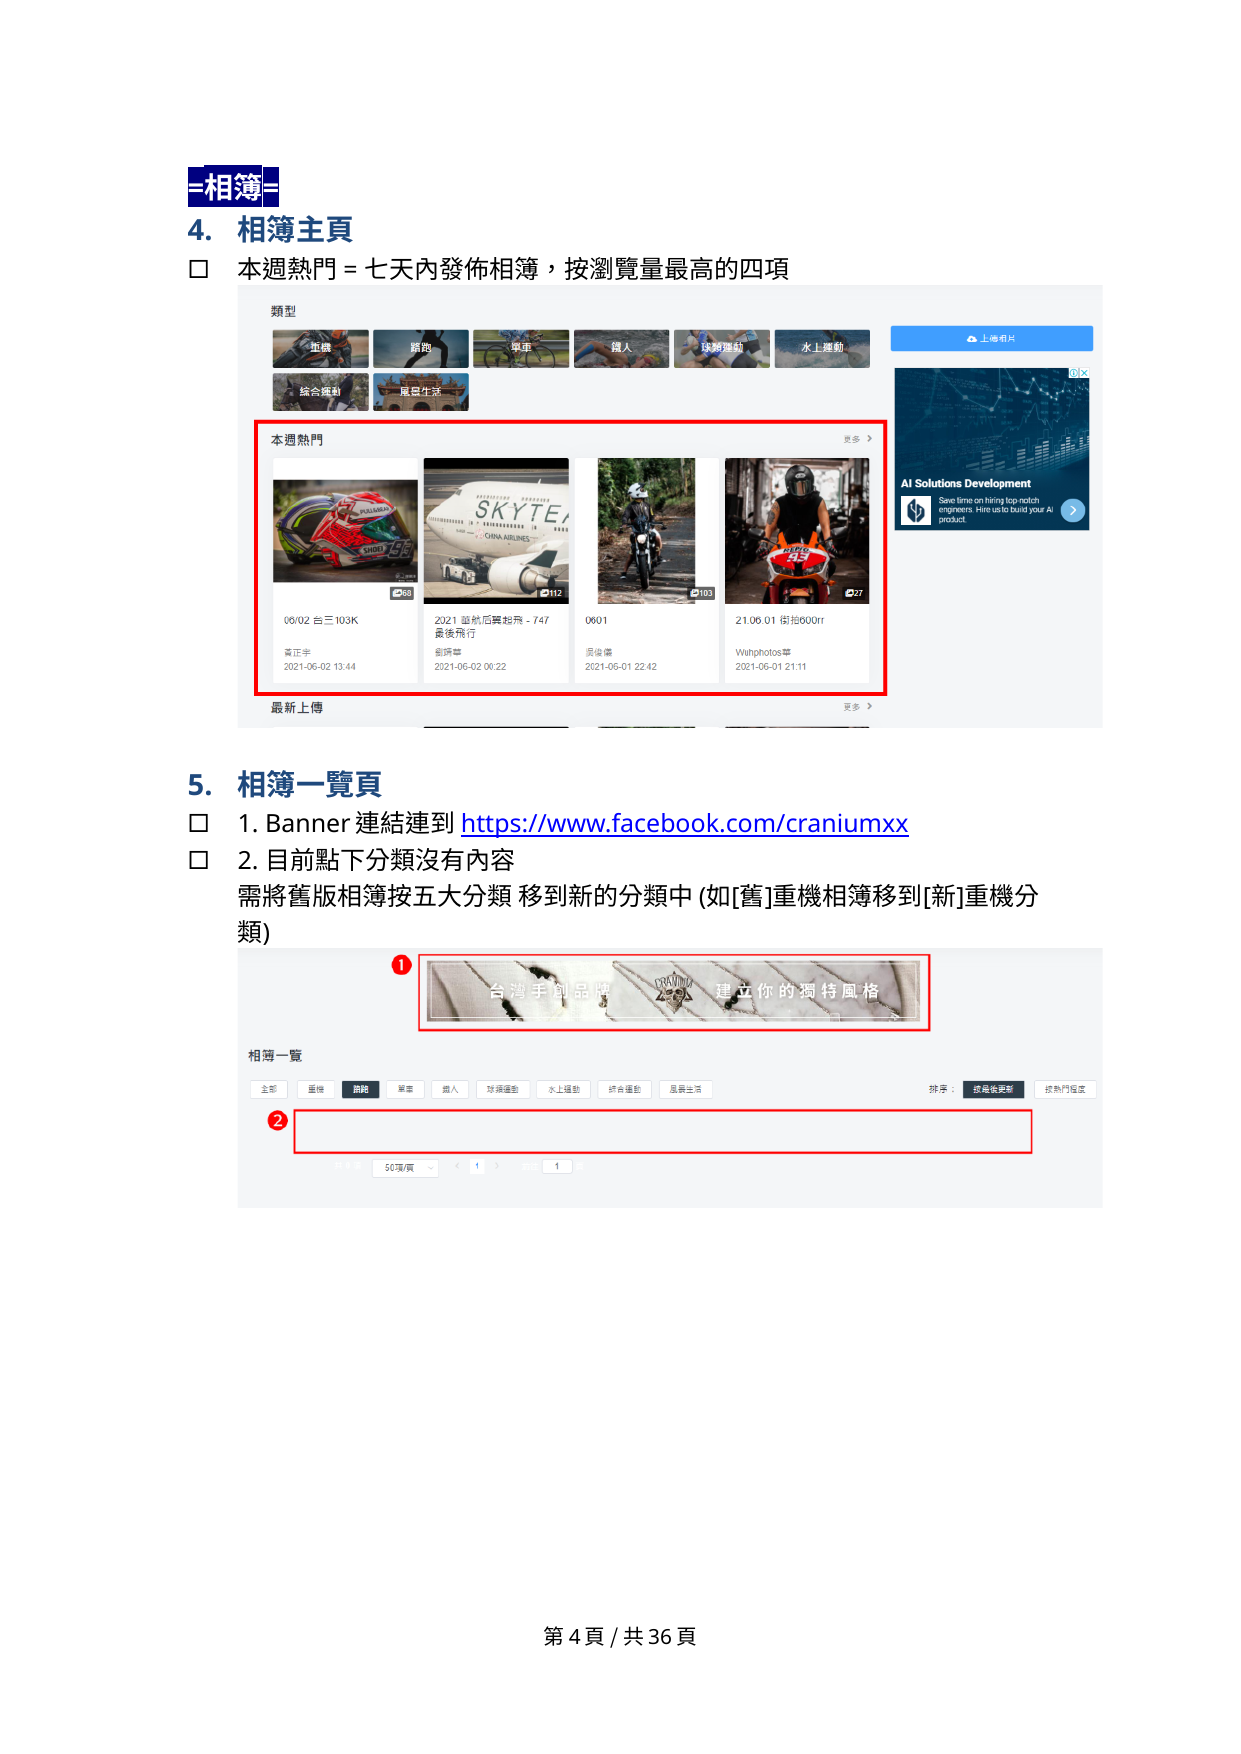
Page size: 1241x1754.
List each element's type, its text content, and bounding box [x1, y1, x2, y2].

subtitle 相簿主頁 [187, 207, 1053, 249]
list 2. 目前點下分類沒有內容 需將舊版相簿按五大分類 移到新的分類中 (如[舊]重機相簿移到[新]重機分類) [187, 840, 1053, 949]
list 1. Banner連結連到https://www.facebook.com/craniumxx [187, 804, 1053, 840]
picture [237, 285, 1103, 728]
picture [237, 948, 1103, 1208]
subtitle =相簿= [187, 164, 1053, 207]
subtitle 相簿一覽頁 [187, 761, 1053, 804]
